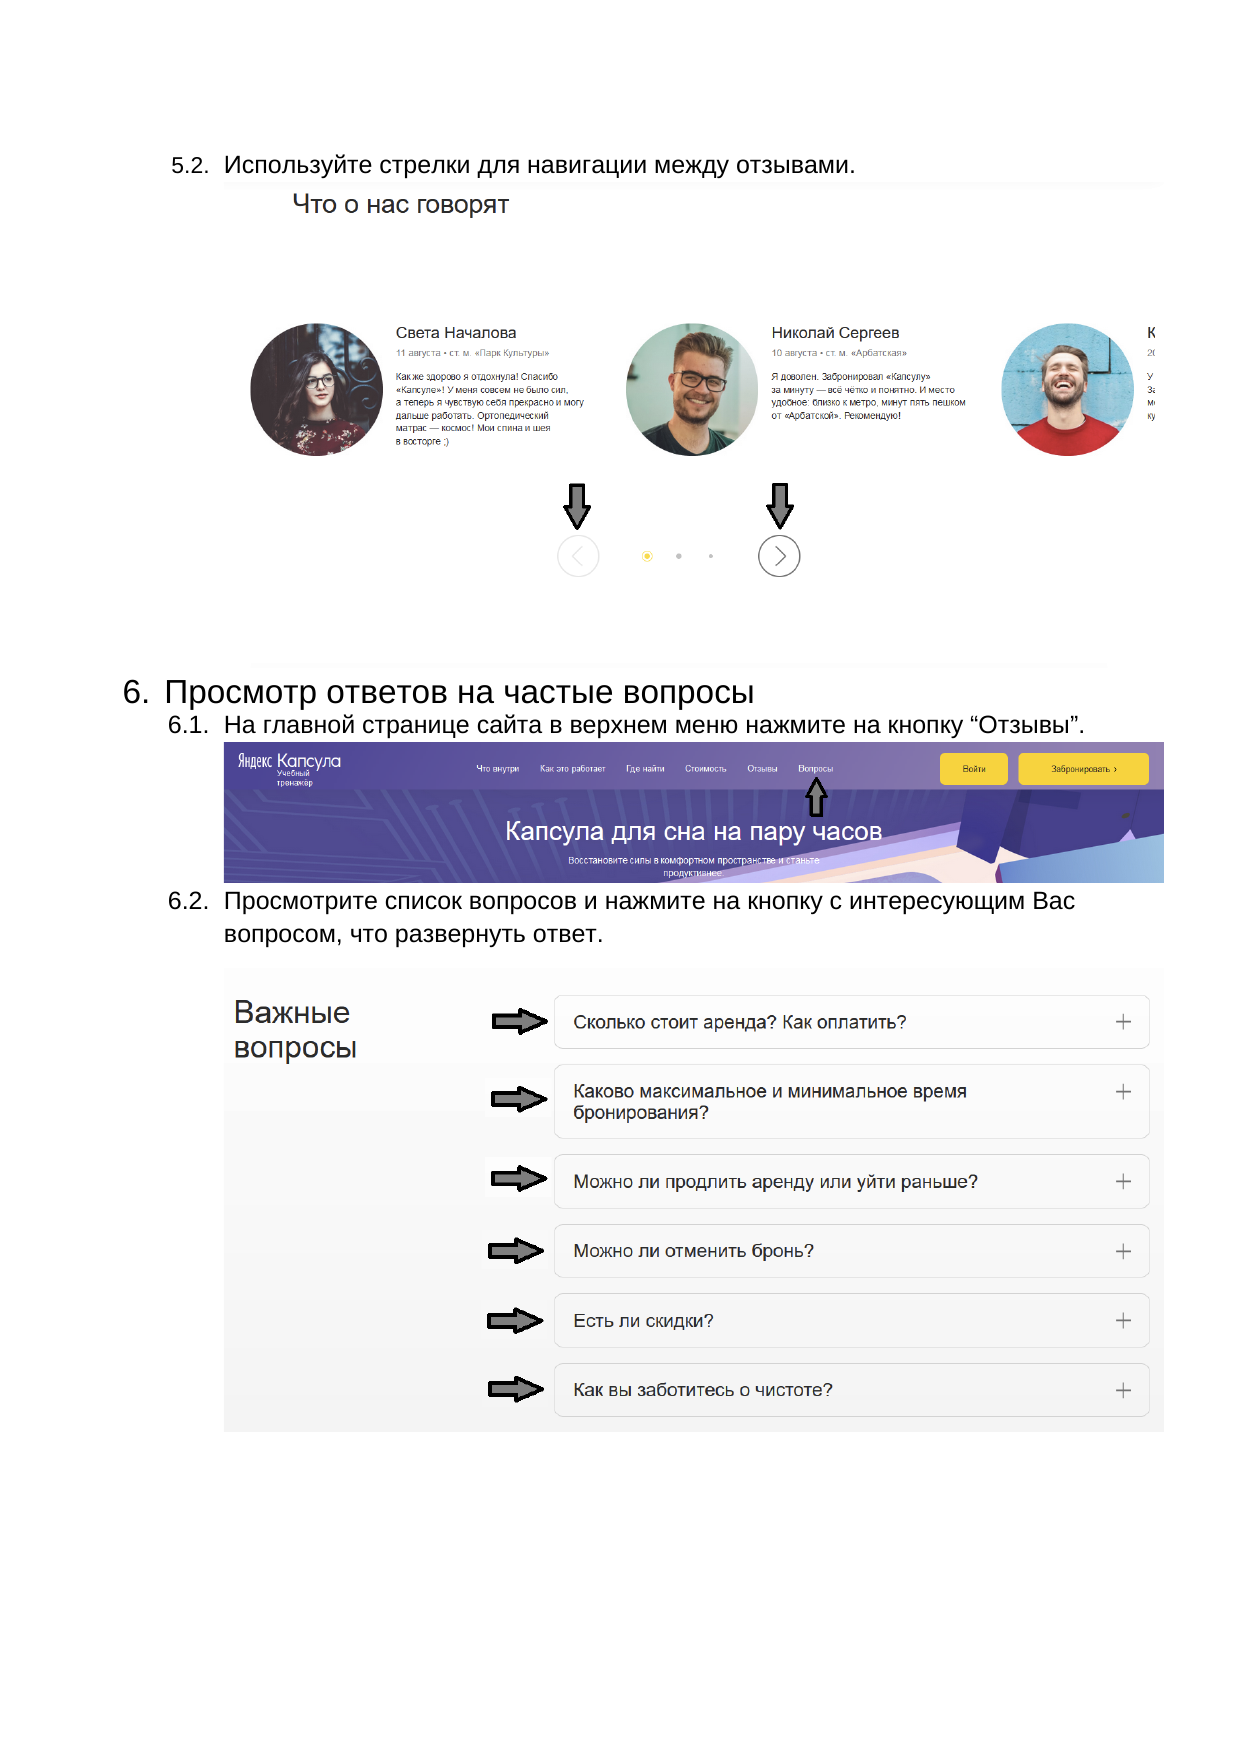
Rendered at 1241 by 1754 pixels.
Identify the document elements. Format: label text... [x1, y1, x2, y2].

picture [223, 952, 1164, 1432]
subtitle Просмотр ответов на частые вопросы [150, 672, 1153, 710]
picture [223, 742, 1164, 883]
picture [223, 182, 1164, 668]
